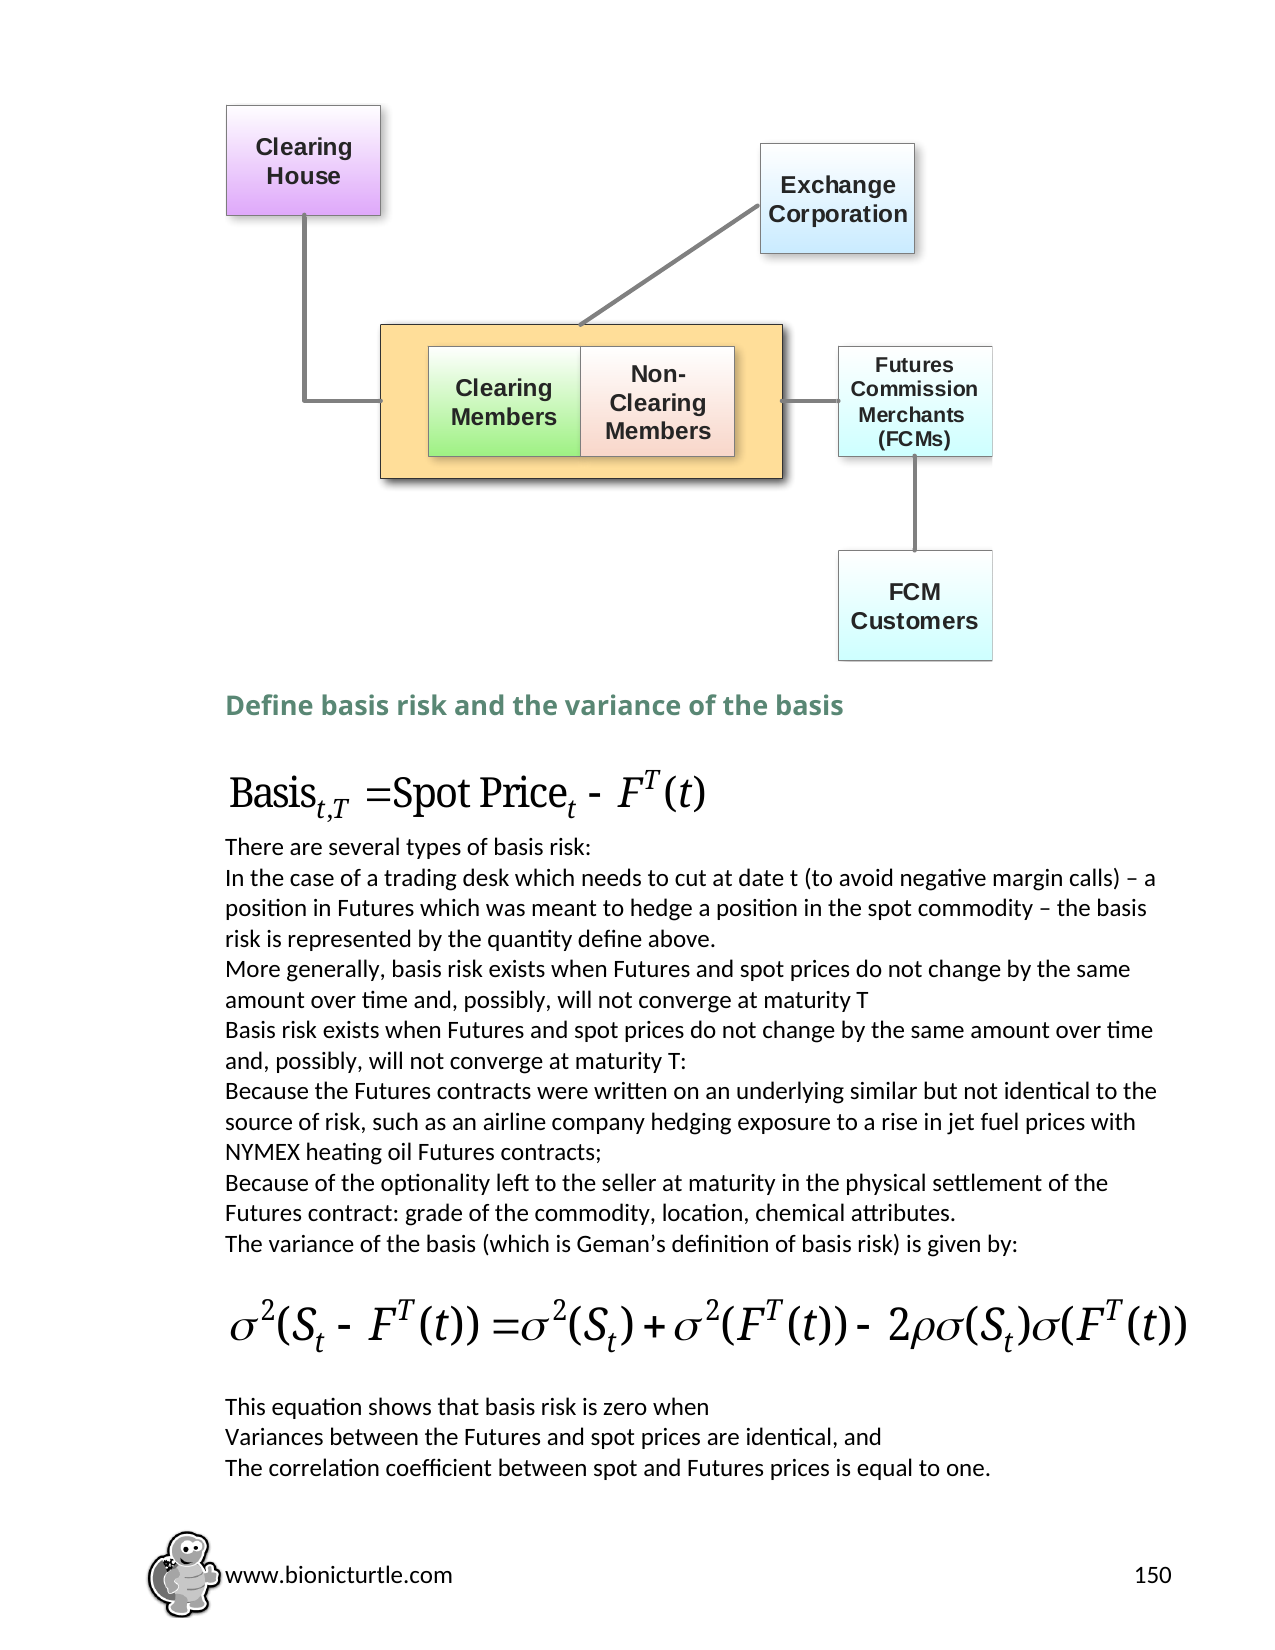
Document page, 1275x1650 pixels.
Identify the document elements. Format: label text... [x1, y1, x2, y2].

text Because the Futures contracts were written on an underlying similar but not identical to the source of risk, such as an airline company hedging exposure to a rise in jet fuel prices with NYMEX heating oil Futures contracts; [225, 1076, 1172, 1167]
subtitle Define basis risk and the variance of the basis [225, 687, 1172, 760]
text More generally, basis risk exists when Futures and spot prices do not change by the same amount over time and, possibly, will not converge at maturity T [225, 953, 1172, 1014]
text Because of the optionality left to the seller at maturity in the physical settlement of the Futures contract: grade of the commodity, location, chemical attributes. [225, 1167, 1172, 1228]
text This equation shows that basis risk is zero when [225, 1391, 1172, 1421]
text The variance of the basis (which is Geman’s definition of basis risk) is given by: [225, 1228, 1172, 1259]
text Variances between the Futures and spot prices are identical, and [225, 1421, 1172, 1452]
text There are several types of basis risk: [225, 831, 1172, 862]
text The correlation coefficient between spot and Futures prices is equal to one. [225, 1452, 1172, 1482]
text Basis risk exists when Futures and spot prices do not change by the same amount over time and, possibly, will not converge at maturity T: [225, 1014, 1172, 1076]
text In the case of a trading desk which needs to cut at date t (to avoid negative margin calls) – a position in Futures which was meant to hedge a position in the spot commodity – the basis risk is represented by the quantity define above. [225, 862, 1172, 953]
